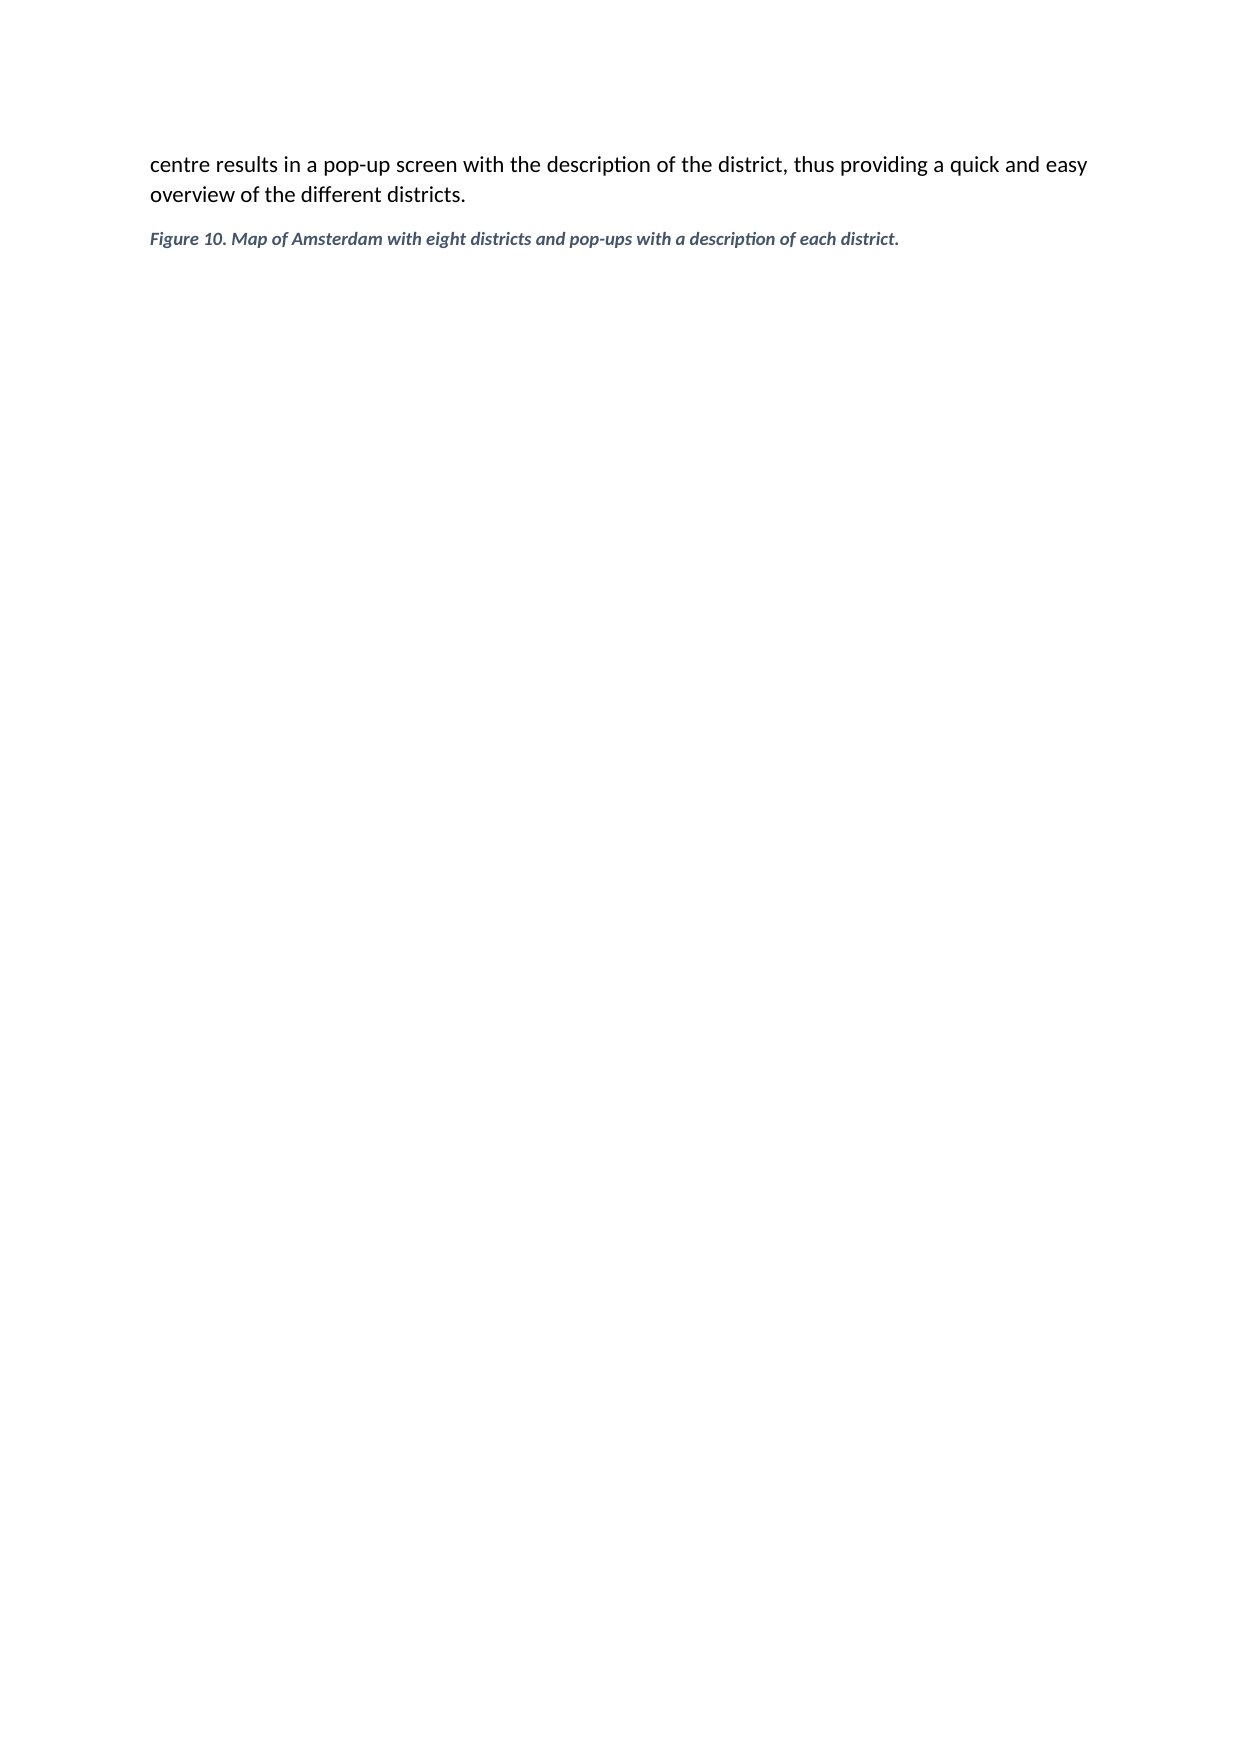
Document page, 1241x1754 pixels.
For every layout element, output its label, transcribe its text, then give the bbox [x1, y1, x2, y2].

text Figure 10. Map of Amsterdam with eight districts and pop-ups with a description of each district. [150, 227, 1090, 250]
